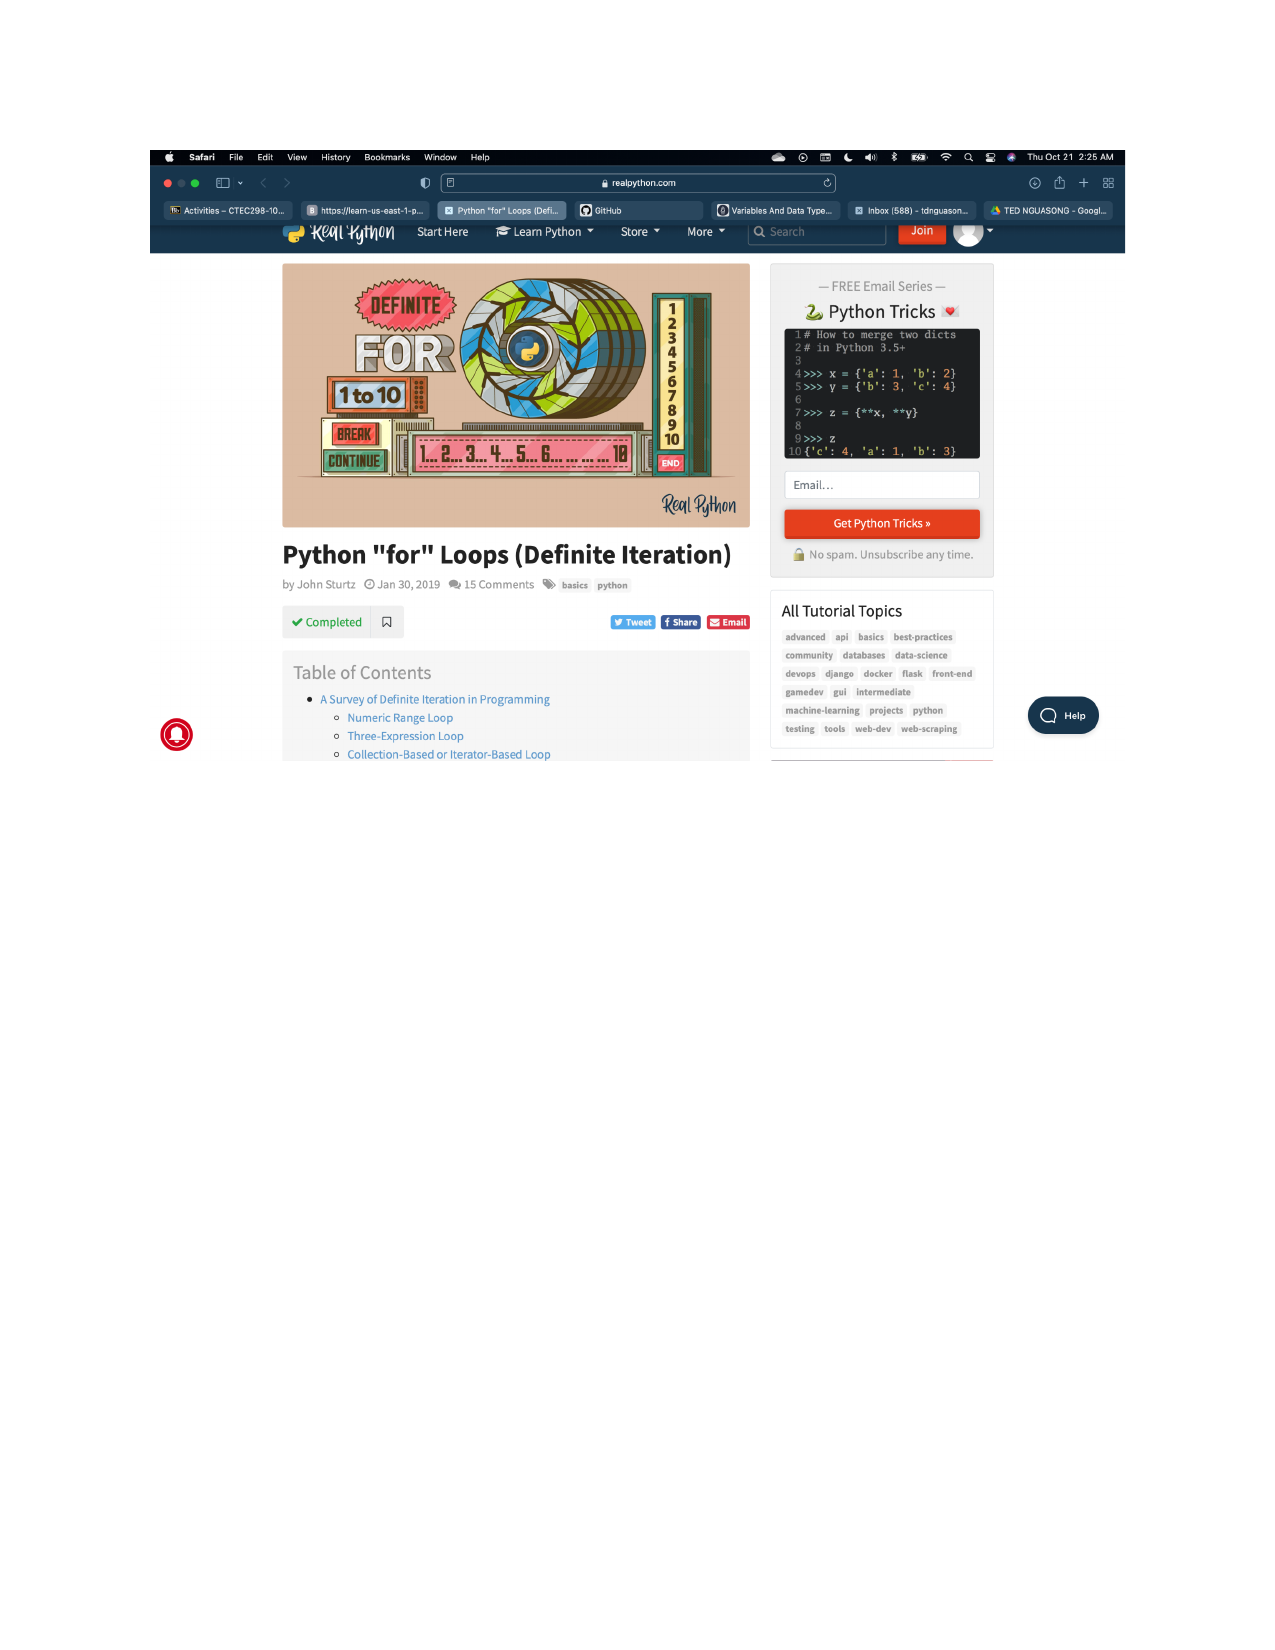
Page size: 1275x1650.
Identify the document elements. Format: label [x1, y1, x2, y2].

picture [150, 150, 1125, 761]
